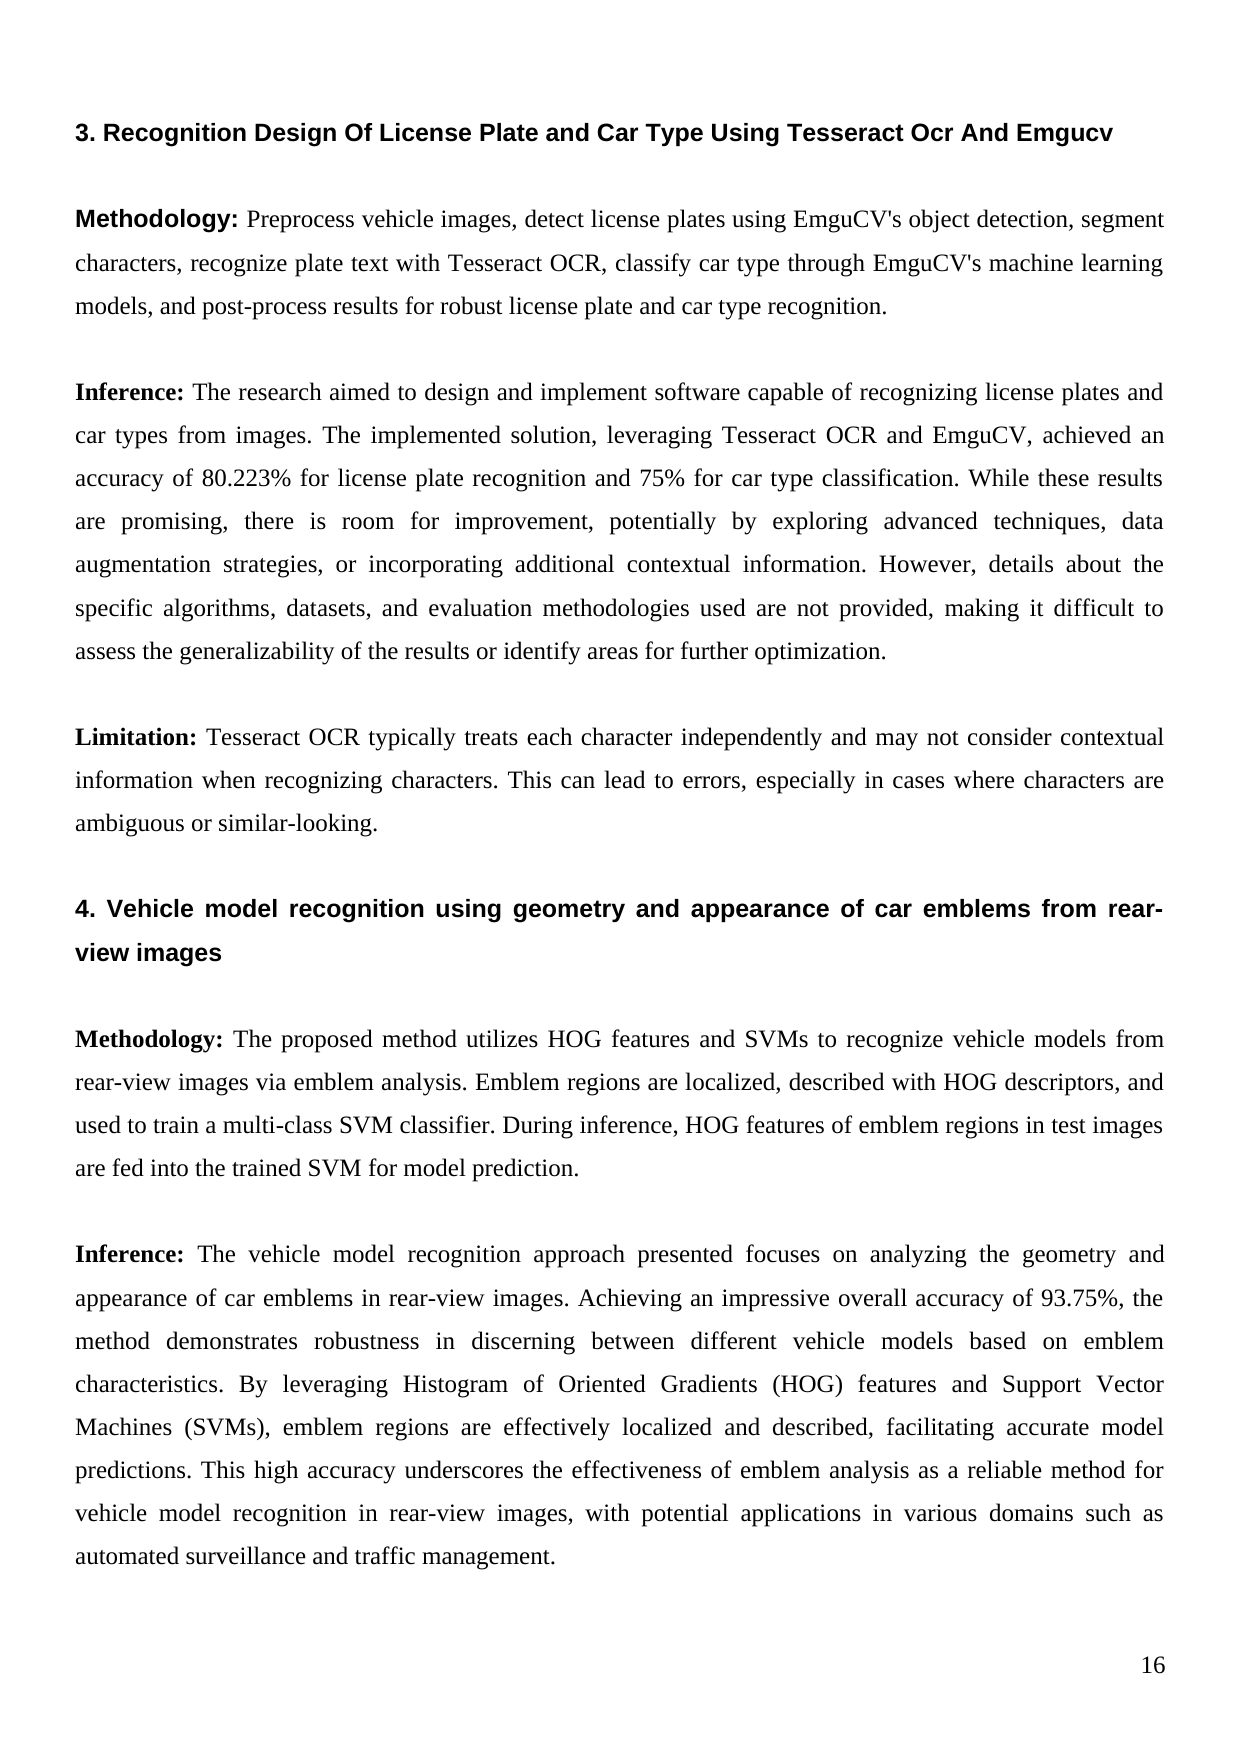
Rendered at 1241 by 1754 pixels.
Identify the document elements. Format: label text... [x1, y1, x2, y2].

text 3. Recognition Design Of License Plate and Car Type Using Tesseract Ocr And Emgucv [75, 118, 1165, 147]
text Inference: The research aimed to design and implement software capable of recognizing license plates and car types from images. The implemented solution, leveraging Tesseract OCR and EmguCV, achieved an accuracy of 80.223% for license plate recognition and 75% for car type classification. While these results are promising, there is room for improvement, potentially by exploring advanced techniques, data augmentation strategies, or incorporating additional contextual information. However, details about the specific algorithms, datasets, and evaluation methodologies used are not provided, making it difficult to assess the generalizability of the results or identify areas for further optimization. [75, 377, 1165, 664]
text 4. Vehicle model recognition using geometry and appearance of car emblems from rear-view images [75, 894, 1165, 966]
text Methodology: Preprocess vehicle images, detect license plates using EmguCV's object detection, segment characters, recognize plate text with Tesseract OCR, classify car type through EmguCV's machine learning models, and post-process results for robust license plate and car type recognition. [75, 204, 1165, 319]
text Limitation: Tesseract OCR typically treats each character independently and may not consider contextual information when recognizing characters. This can lead to errors, especially in cases where characters are ambiguous or similar-looking. [75, 722, 1165, 837]
text Inference: The vehicle model recognition approach presented focuses on analyzing the geometry and appearance of car emblems in rear-view images. Achieving an impressive overall accuracy of 93.75%, the method demonstrates robustness in discerning between different vehicle models based on emblem characteristics. By leveraging Histogram of Oriented Gradients (HOG) features and Support Vector Machines (SVMs), emblem regions are effectively localized and described, facilitating accurate model predictions. This high accuracy underscores the effectiveness of emblem analysis as a reliable method for vehicle model recognition in rear-view images, with potential applications in various domains such as automated surveillance and traffic management. [75, 1239, 1165, 1570]
text Methodology: The proposed method utilizes HOG features and SVMs to recognize vehicle models from rear-view images via emblem analysis. Emblem regions are localized, described with HOG descriptors, and used to train a multi-class SVM classifier. During inference, HOG features of emblem regions in test images are fed into the trained SVM for model prediction. [75, 1024, 1165, 1182]
